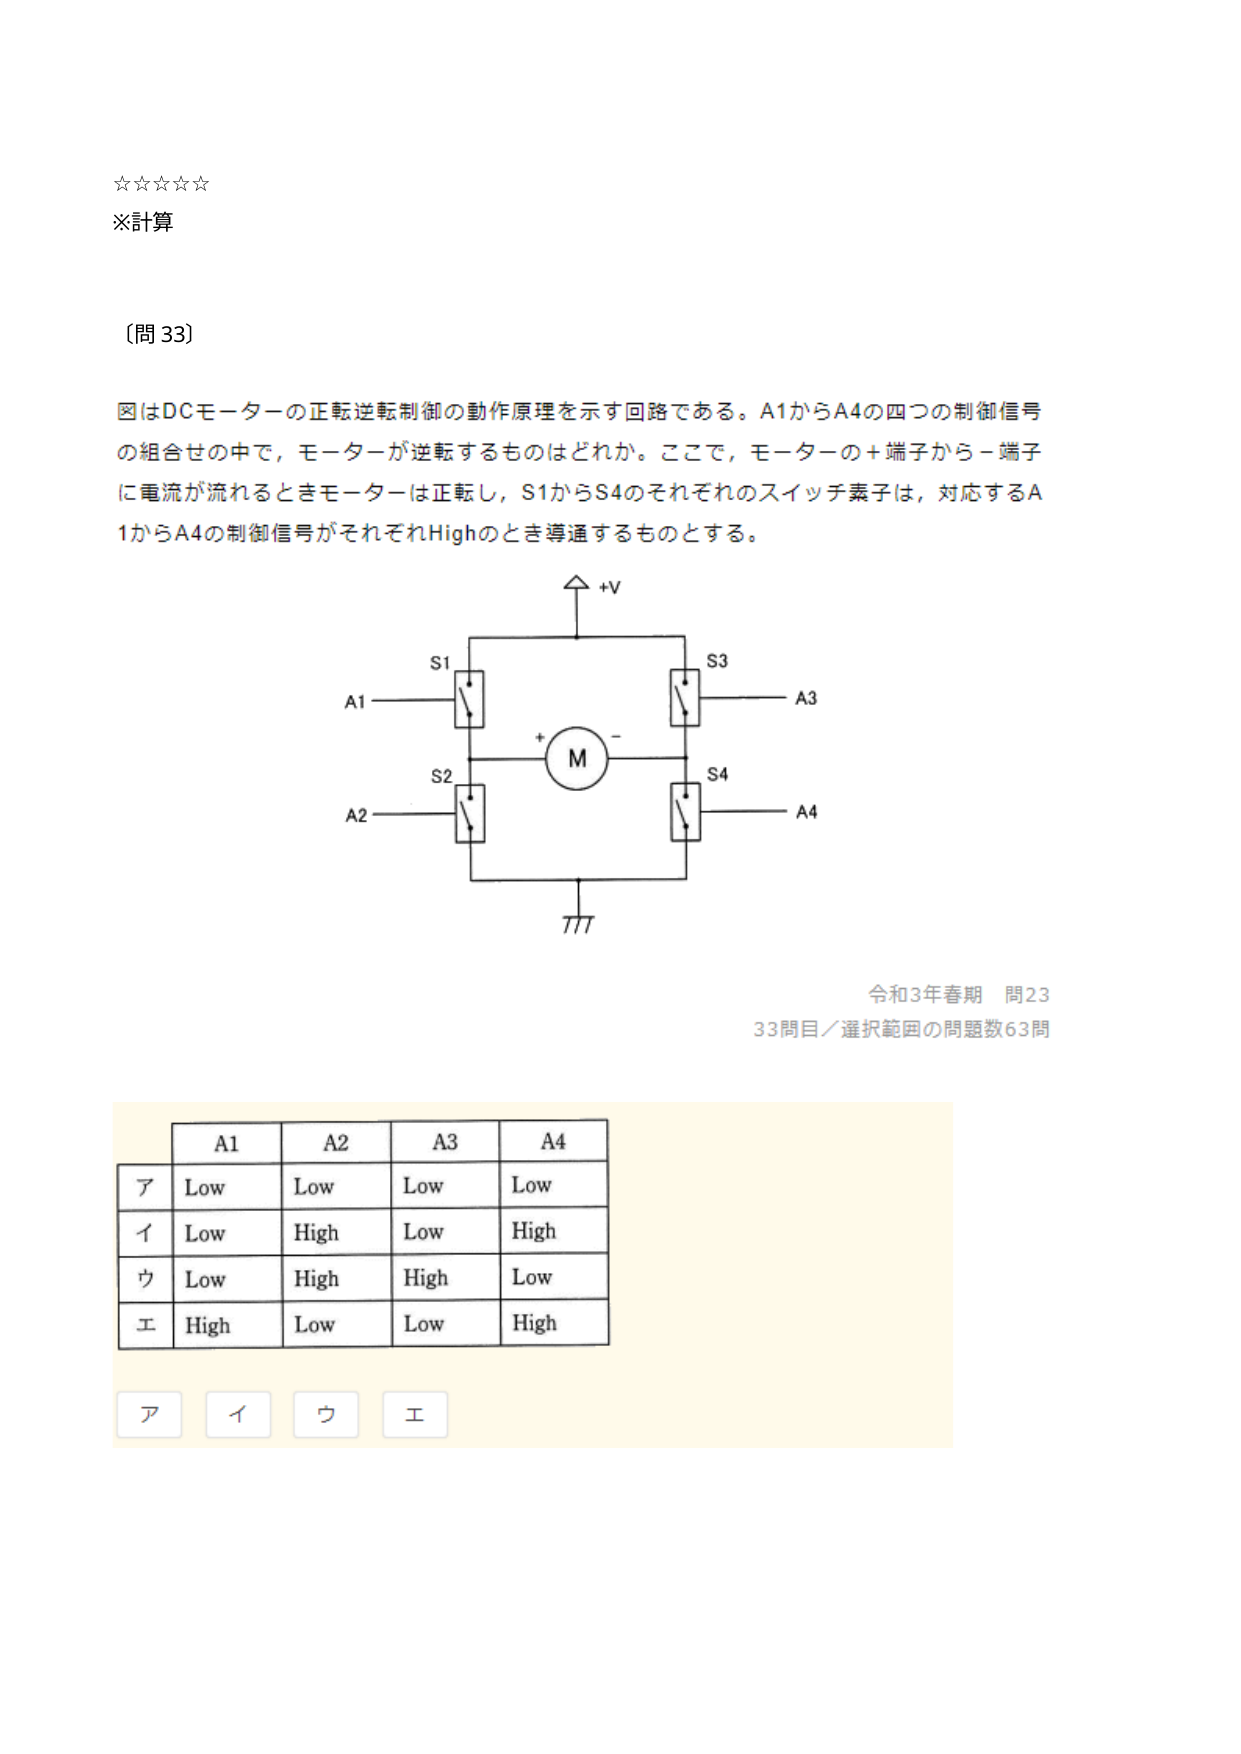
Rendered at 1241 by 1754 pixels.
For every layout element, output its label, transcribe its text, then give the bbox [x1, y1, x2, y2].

text ☆☆☆☆☆ [112, 164, 1128, 202]
picture [112, 1102, 954, 1448]
picture [112, 389, 1055, 1049]
text 〔問33〕 [112, 314, 1128, 352]
text ※計算 [112, 202, 1128, 239]
